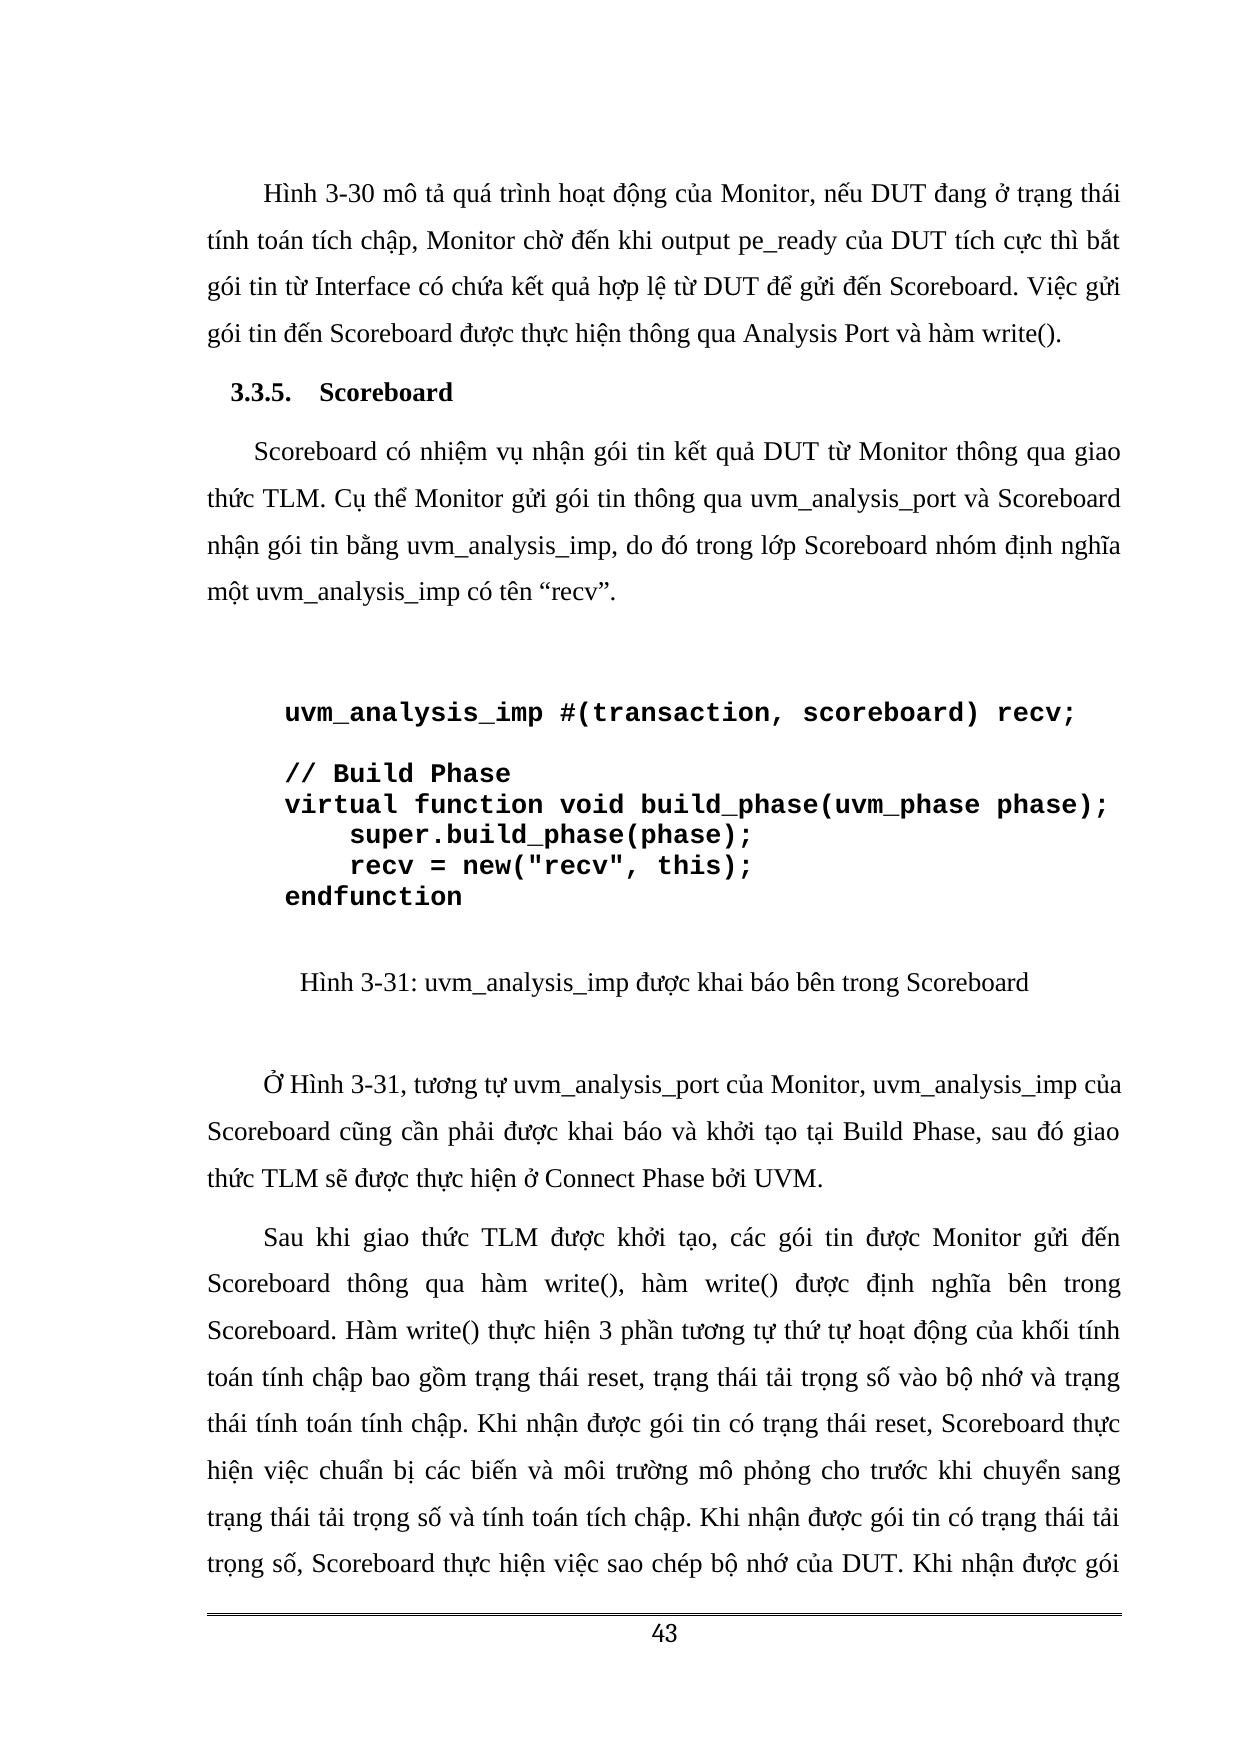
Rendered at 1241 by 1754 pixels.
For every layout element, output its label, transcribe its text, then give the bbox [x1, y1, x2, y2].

subtitle Scoreboard [230, 376, 1122, 407]
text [207, 1221, 1122, 1579]
text Scoreboard có nhiệm vụ nhận gói tin kết quả DUT từ Monitor thông qua giao thức TLM. Cụ thể Monitor gửi gói tin thông qua uvm_analysis_port và Scoreboard nhận gói tin bằng uvm_analysis_imp, do đó trong lớp Scoreboard nhóm định nghĩa một uvm_analysis_imp có tên “recv”. [207, 436, 1122, 607]
